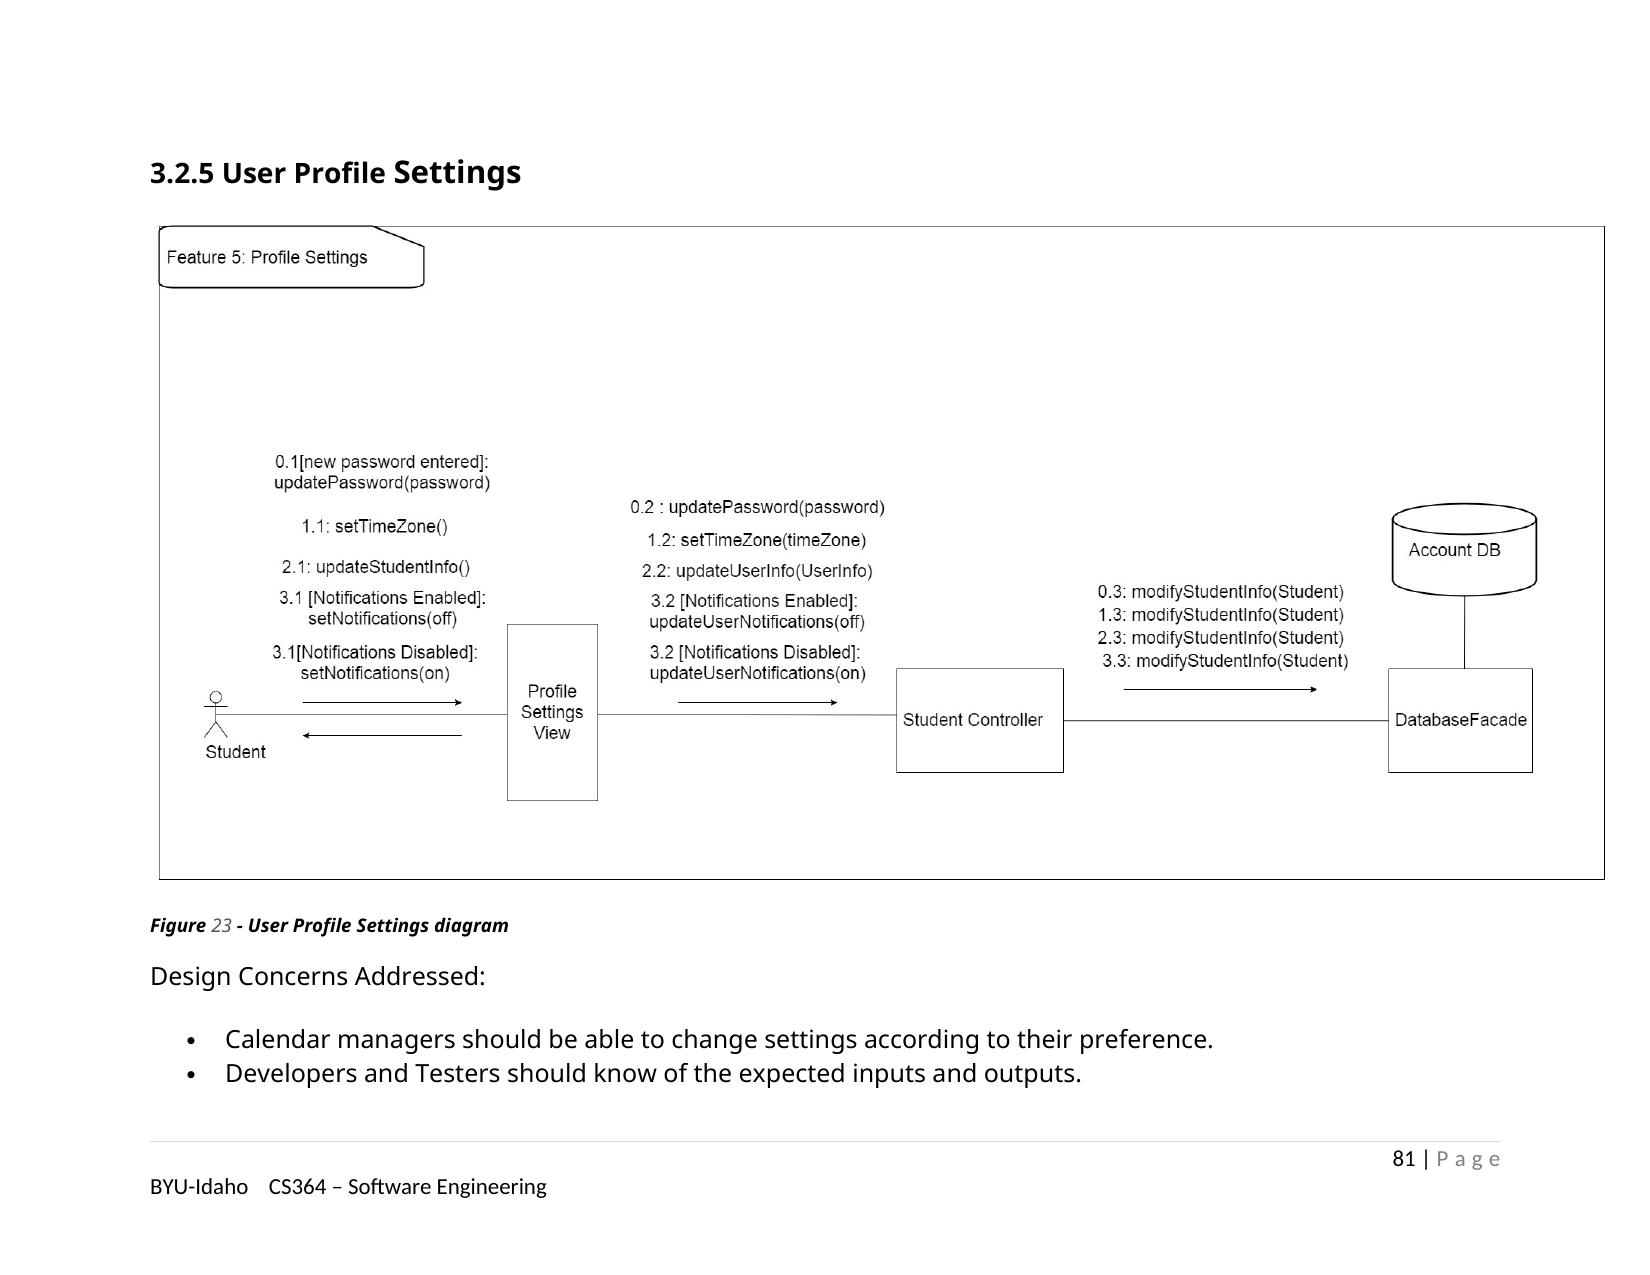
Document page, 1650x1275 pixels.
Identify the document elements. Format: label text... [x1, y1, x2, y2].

picture [150, 217, 1612, 887]
subtitle 3.2.5 User Profile Settings [150, 150, 1500, 193]
text Design Concerns Addressed: [150, 958, 1500, 992]
list Developers and Testers should know of the expected inputs and outputs. [187, 1056, 1500, 1090]
text Figure 23 - User Profile Settings diagram [150, 912, 1500, 937]
list Calendar managers should be able to change settings according to their preference. [187, 1022, 1500, 1056]
